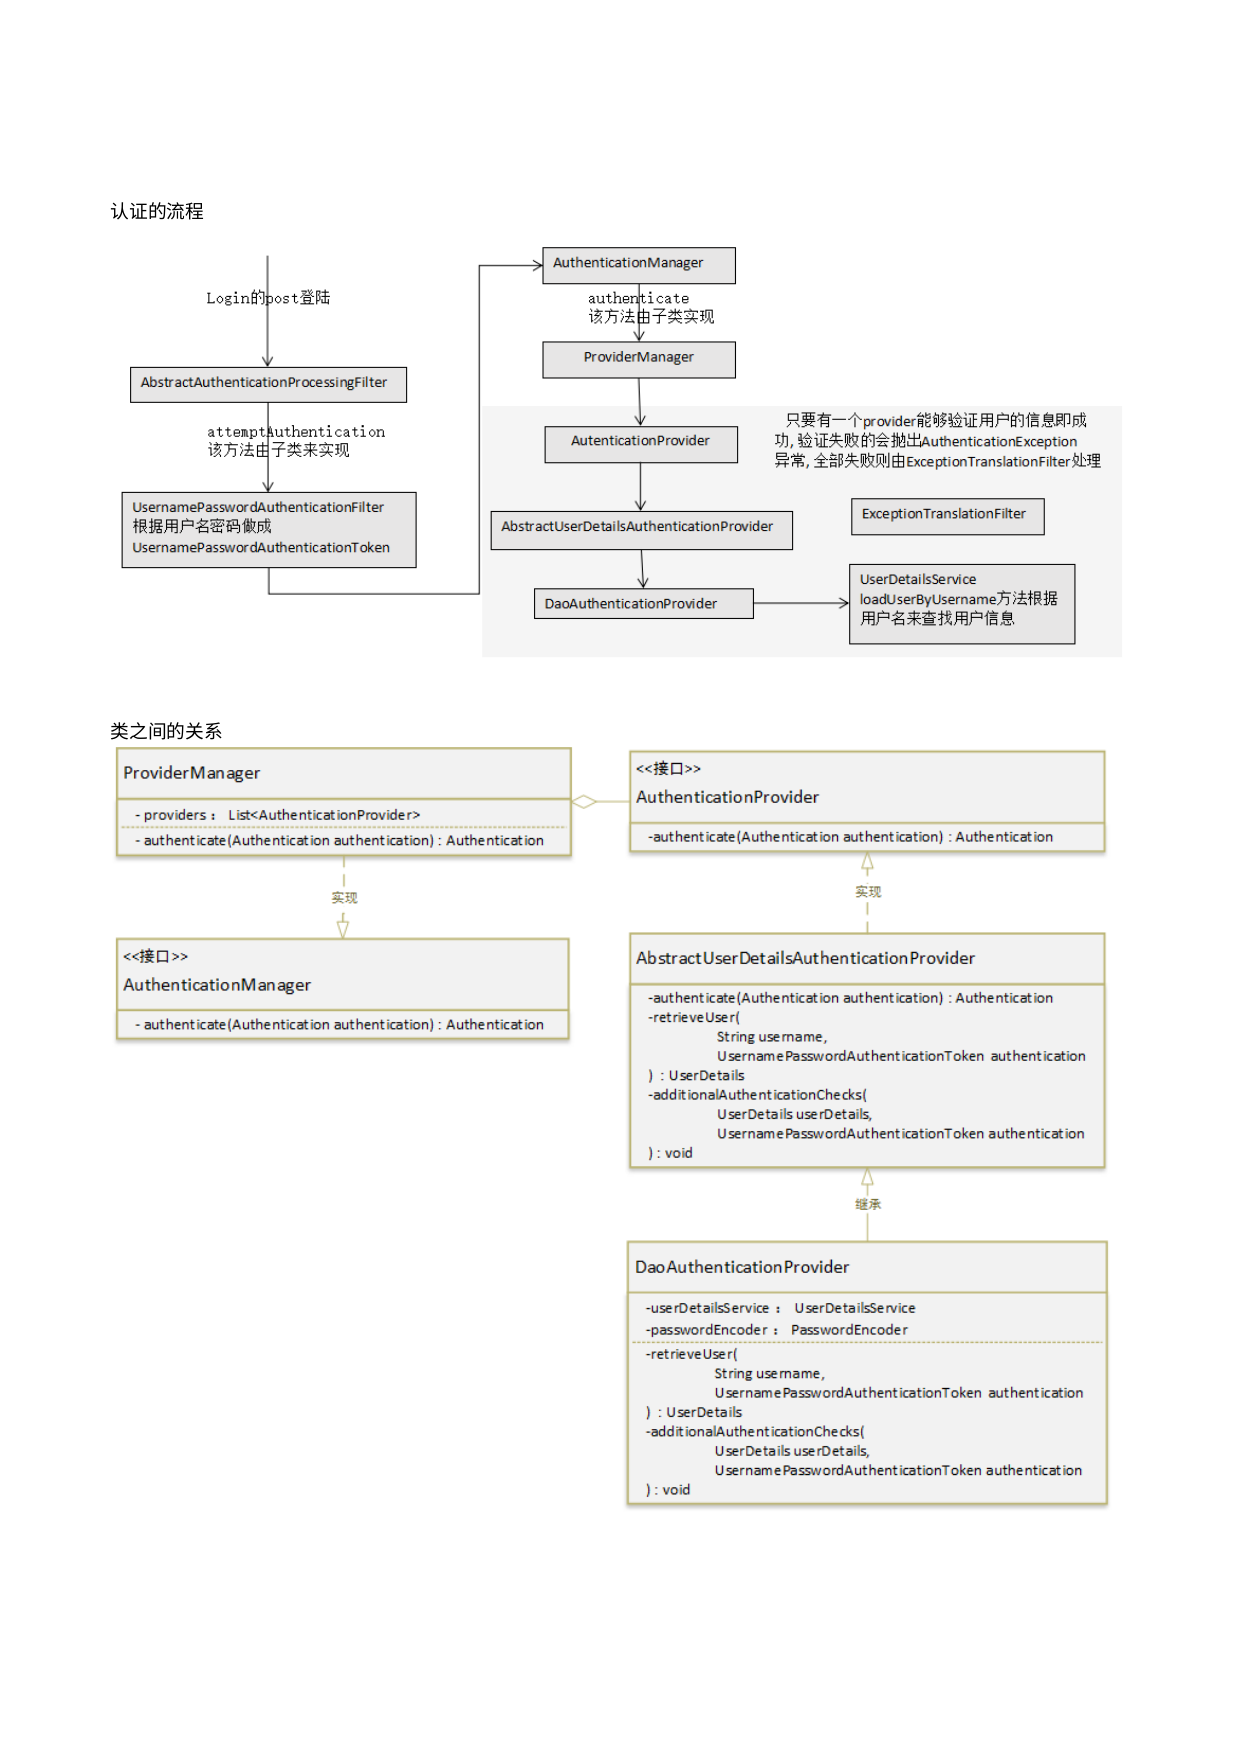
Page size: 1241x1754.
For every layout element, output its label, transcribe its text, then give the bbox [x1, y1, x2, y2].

picture [110, 227, 1140, 672]
text 类之间的关系 [110, 714, 1139, 747]
picture [110, 747, 1114, 1514]
text 认证的流程 [110, 194, 1139, 227]
